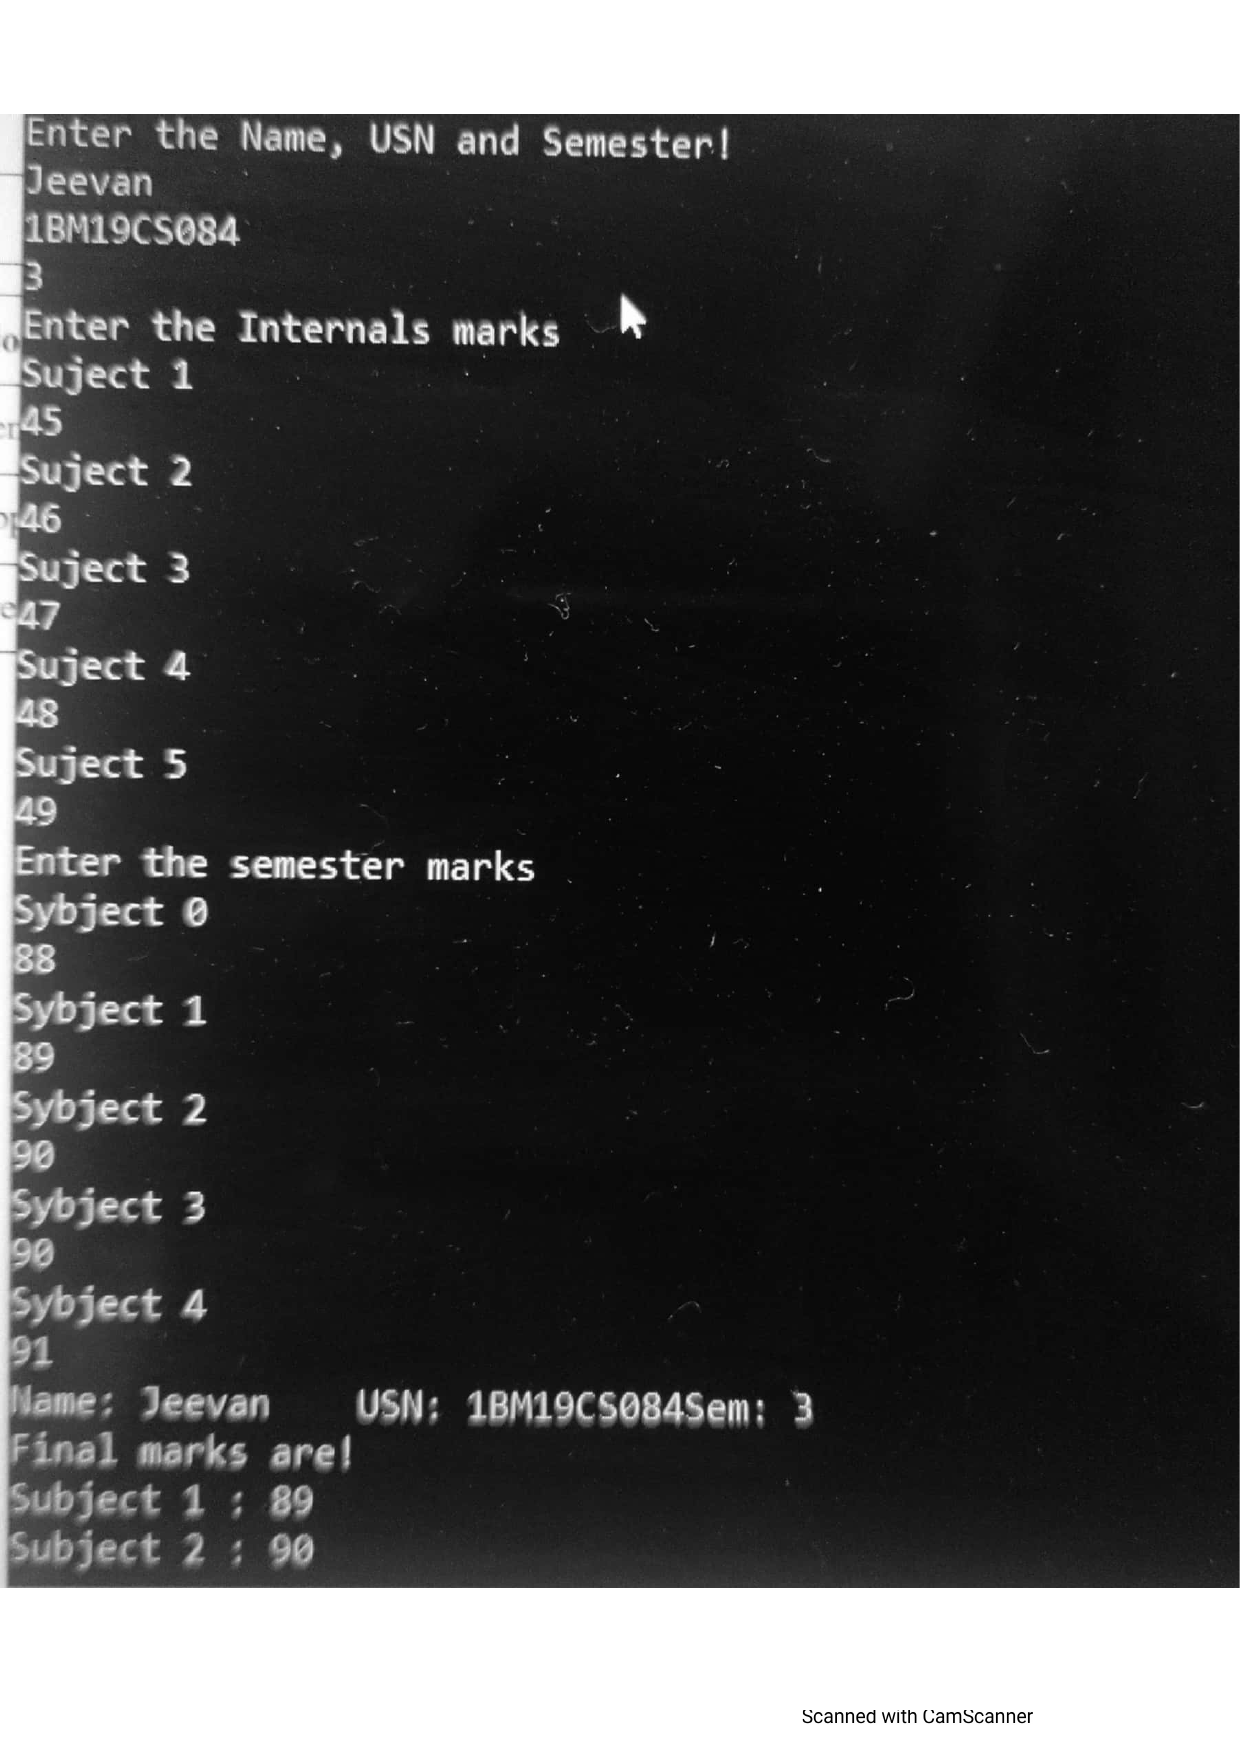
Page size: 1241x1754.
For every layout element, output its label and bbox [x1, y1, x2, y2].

picture [802, 1710, 1033, 1725]
picture [0, 114, 1240, 1588]
